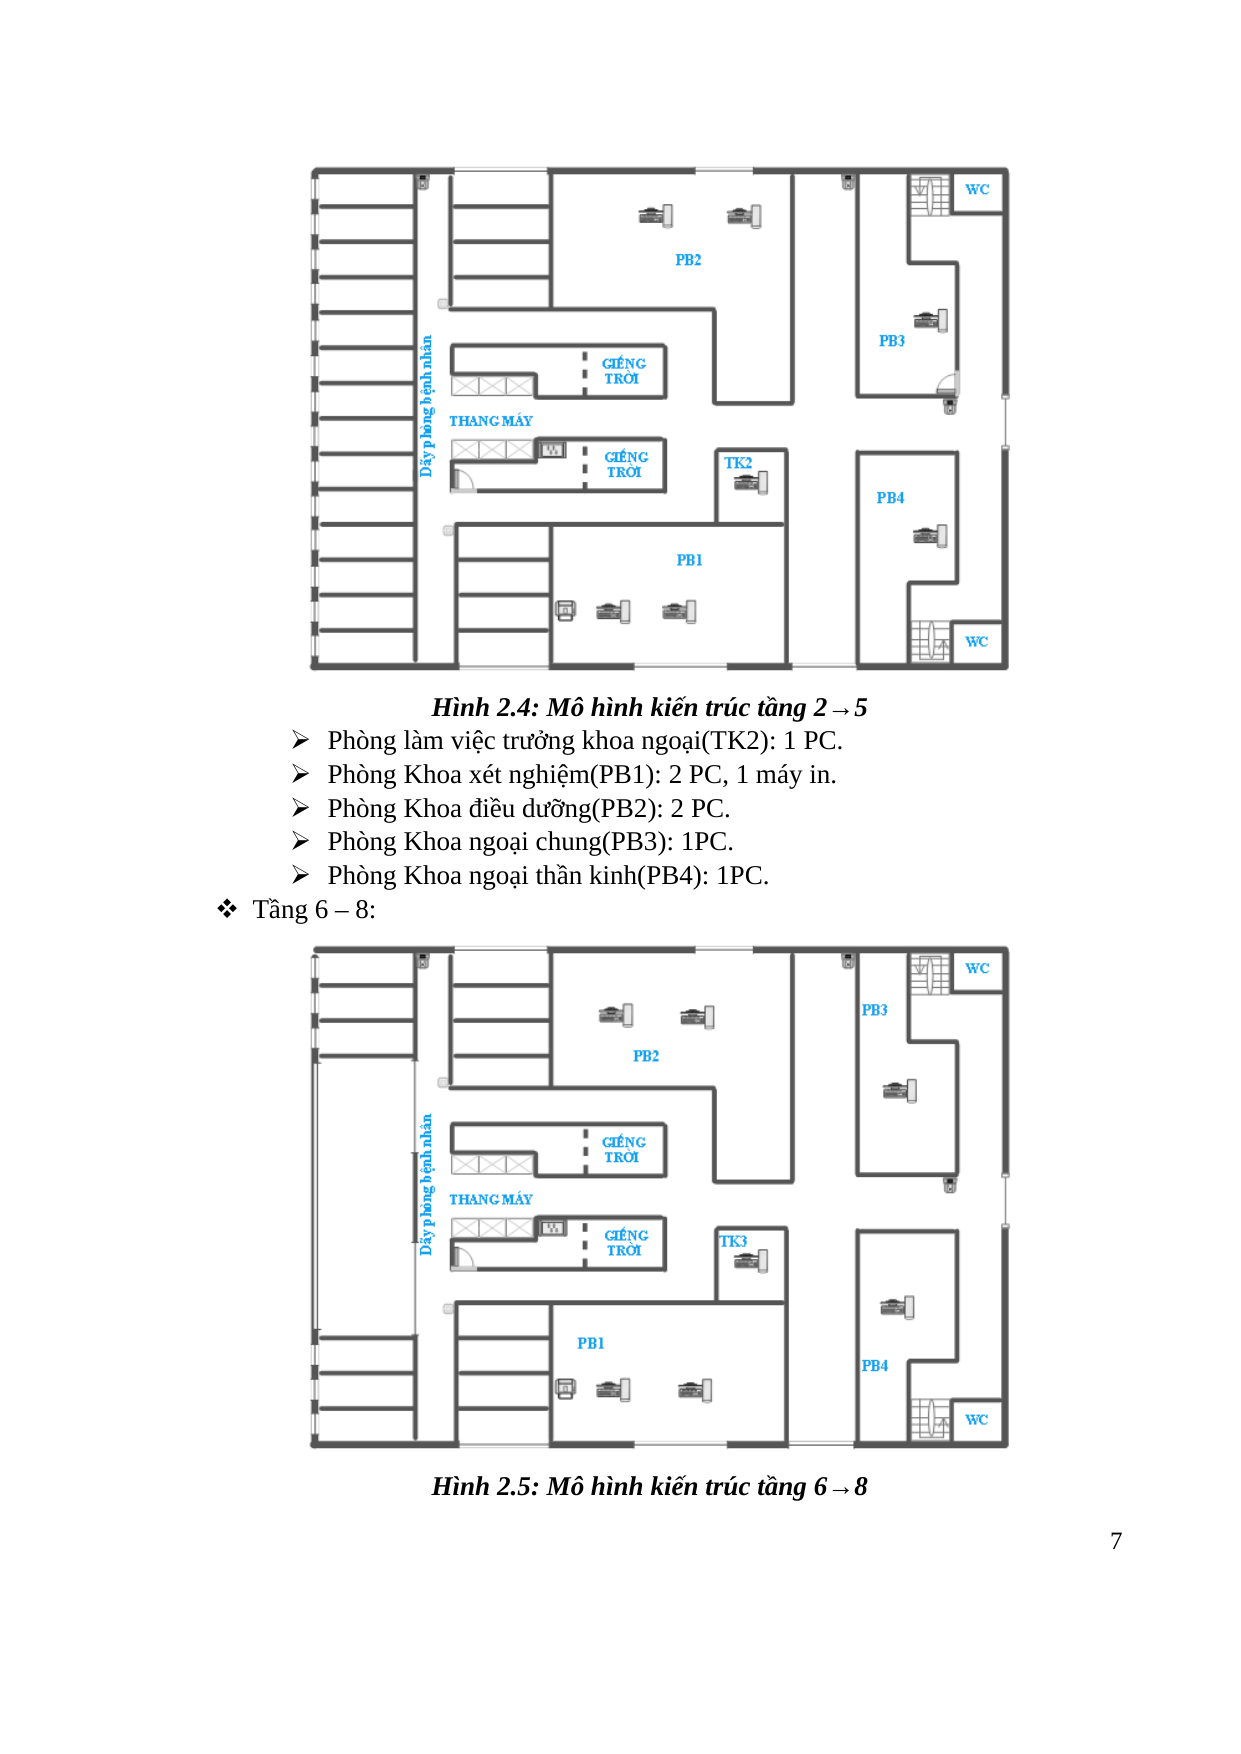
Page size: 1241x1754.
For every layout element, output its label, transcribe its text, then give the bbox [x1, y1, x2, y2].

picture [274, 926, 1025, 1467]
picture [274, 147, 1025, 689]
list Phòng Khoa ngoại chung(PB3): 1PC. [290, 825, 1122, 857]
list Phòng Khoa ngoại thần kinh(PB4): 1PC. [290, 859, 1122, 890]
text Hình 2.5: Mô hình kiến trúc tầng 6→8 [177, 1469, 1122, 1501]
list Phòng làm việc trưởng khoa ngoại(TK2): 1 PC. [290, 724, 1122, 755]
list Tầng 6 – 8: [215, 893, 1122, 924]
text Hình 2.4: Mô hình kiến trúc tầng 2→5 [177, 691, 1122, 722]
list Phòng Khoa xét nghiệm(PB1): 2 PC, 1 máy in. [290, 758, 1122, 789]
list Phòng Khoa điều dưỡng(PB2): 2 PC. [290, 792, 1122, 823]
